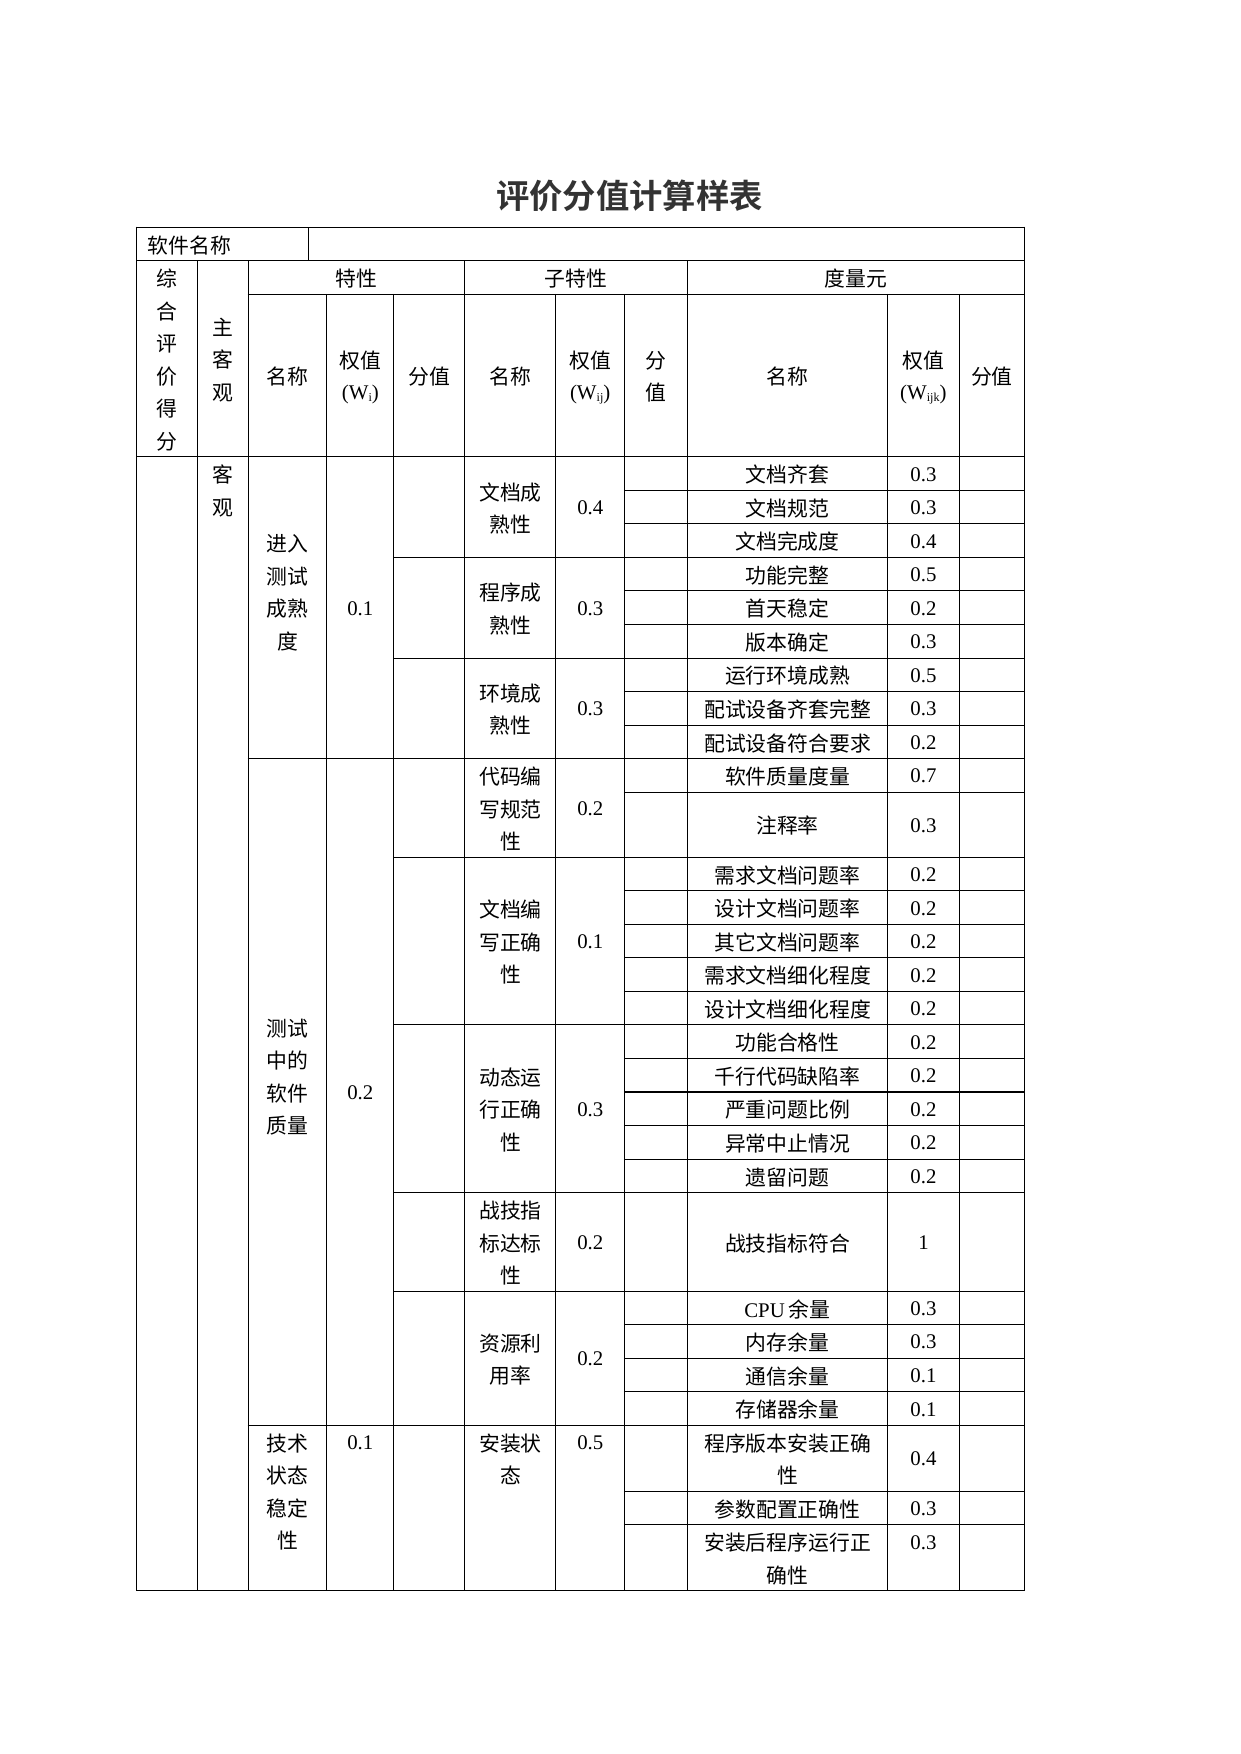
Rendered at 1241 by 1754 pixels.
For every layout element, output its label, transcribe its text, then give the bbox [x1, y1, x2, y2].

table_cell 严重问题比例 [688, 1093, 887, 1125]
table_cell 异常中止情况 [688, 1126, 887, 1158]
table_cell [394, 457, 464, 557]
table_cell 0.2 [888, 958, 959, 991]
table_cell [625, 891, 687, 924]
table_cell [625, 491, 687, 523]
table_cell [960, 524, 1024, 557]
table_cell 0.1 [327, 457, 393, 758]
table_cell [137, 457, 197, 1590]
table_cell 程序版本安装正确性 [688, 1426, 887, 1491]
table_cell [960, 1193, 1024, 1291]
table_cell 0.2 [888, 1093, 959, 1125]
table_cell [960, 692, 1024, 724]
table_cell [625, 1426, 687, 1491]
table_cell [625, 1193, 687, 1291]
table_cell 内存余量 [688, 1325, 887, 1358]
table_cell 0.2 [888, 1025, 959, 1058]
table_cell 0.3 [888, 1492, 959, 1524]
table_cell [960, 491, 1024, 523]
table_cell 1 [888, 1193, 959, 1291]
table_cell 0.1 [327, 1426, 393, 1590]
table_cell 0.7 [888, 759, 959, 792]
table_cell 注释率 [688, 793, 887, 857]
table_cell [625, 793, 687, 857]
table_cell 环境成熟性 [465, 659, 555, 758]
table_cell [394, 1426, 464, 1590]
table_cell 0.3 [556, 659, 624, 758]
table_cell 需求文档细化程度 [688, 958, 887, 991]
table_cell [960, 1059, 1024, 1091]
table_cell 功能合格性 [688, 1025, 887, 1058]
table_cell [625, 692, 687, 724]
table_cell [960, 1359, 1024, 1391]
table_cell 通信余量 [688, 1359, 887, 1391]
table_cell 子特性 [465, 261, 687, 294]
table_cell 0.2 [888, 591, 959, 624]
table_cell 0.2 [888, 1126, 959, 1158]
table_cell 0.3 [888, 457, 959, 490]
table_cell [960, 858, 1024, 890]
text 评价分值计算样表 [148, 162, 1110, 227]
table_header 软件名称 [137, 228, 308, 260]
table_cell 安装状态 [465, 1426, 555, 1590]
table_cell 版本确定 [688, 625, 887, 657]
table_cell [960, 1292, 1024, 1324]
table_cell [394, 759, 464, 857]
table_cell 特性 [249, 261, 464, 294]
table_cell [625, 659, 687, 691]
table_cell [960, 759, 1024, 792]
table_cell 权值 (Wi) [327, 295, 393, 456]
table_cell 设计文档问题率 [688, 891, 887, 924]
table_cell 名称 [688, 295, 887, 456]
table_cell [960, 1093, 1024, 1125]
table_cell [394, 858, 464, 1024]
table_cell [625, 1492, 687, 1524]
table_cell 0.5 [888, 558, 959, 590]
table_cell 配试设备符合要求 [688, 726, 887, 758]
table_cell 文档编写正确性 [465, 858, 555, 1024]
table_cell [394, 1025, 464, 1192]
table_cell 0.5 [556, 1426, 624, 1590]
table_cell [625, 858, 687, 890]
table_cell 0.3 [888, 1525, 959, 1590]
table_cell 进入测试成熟度 [249, 457, 326, 758]
table_cell [625, 591, 687, 624]
table_cell 0.1 [888, 1359, 959, 1391]
table_cell [960, 1426, 1024, 1491]
table_cell [394, 558, 464, 657]
table_cell [625, 1292, 687, 1324]
table_cell 0.3 [888, 491, 959, 523]
table_cell [960, 1126, 1024, 1158]
table_cell [625, 1093, 687, 1125]
table_cell 0.4 [556, 457, 624, 557]
table_cell 权值 (Wij) [556, 295, 624, 456]
table_cell 参数配置正确性 [688, 1492, 887, 1524]
table_cell 0.4 [888, 1426, 959, 1491]
table_cell 0.2 [888, 858, 959, 890]
table_cell [625, 1160, 687, 1192]
table_cell 其它文档问题率 [688, 925, 887, 957]
table_cell [625, 925, 687, 957]
table_cell [960, 659, 1024, 691]
table_cell [625, 457, 687, 490]
table_cell 0.1 [556, 858, 624, 1024]
table_cell 综合评价得分 [137, 261, 197, 456]
table_cell [960, 925, 1024, 957]
table_cell 0.3 [888, 1292, 959, 1324]
table_cell [625, 1392, 687, 1425]
table_cell [960, 992, 1024, 1024]
table_cell 0.4 [888, 524, 959, 557]
table_cell [960, 558, 1024, 590]
table_cell 权值 (Wijk) [888, 295, 959, 456]
table_cell [625, 1025, 687, 1058]
table_cell 0.3 [888, 625, 959, 657]
table_cell 文档完成度 [688, 524, 887, 557]
table_cell 0.3 [556, 558, 624, 657]
table_cell [960, 793, 1024, 857]
table_cell [960, 1160, 1024, 1192]
table_cell [960, 591, 1024, 624]
table_cell [960, 726, 1024, 758]
table_cell 文档齐套 [688, 457, 887, 490]
table_cell 0.3 [888, 1325, 959, 1358]
table_cell 配试设备齐套完整 [688, 692, 887, 724]
table_cell [960, 958, 1024, 991]
table_cell 首天稳定 [688, 591, 887, 624]
table_cell [625, 1525, 687, 1590]
table_cell [625, 625, 687, 657]
table_cell 0.2 [327, 759, 393, 1425]
table_cell 名称 [465, 295, 555, 456]
table_cell [625, 958, 687, 991]
table_cell [960, 1325, 1024, 1358]
table_cell 技术状态稳定性 [249, 1426, 326, 1590]
table_cell 分值 [394, 295, 464, 456]
table_cell [394, 1292, 464, 1425]
table_cell [394, 1193, 464, 1291]
table_cell 0.3 [556, 1025, 624, 1192]
table_cell 0.1 [888, 1392, 959, 1425]
table_cell 测试中的软件质量 [249, 759, 326, 1425]
table_cell 千行代码缺陷率 [688, 1059, 887, 1091]
table_cell [394, 659, 464, 758]
table_cell 安装后程序运行正确性 [688, 1525, 887, 1590]
table_cell 存储器余量 [688, 1392, 887, 1425]
table_cell [625, 992, 687, 1024]
table_cell 0.2 [888, 1160, 959, 1192]
table_cell 文档规范 [688, 491, 887, 523]
table_cell 战技指标达标性 [465, 1193, 555, 1291]
table_cell [960, 625, 1024, 657]
table_cell 0.2 [888, 992, 959, 1024]
table_cell 运行环境成熟 [688, 659, 887, 691]
table_cell [625, 558, 687, 590]
table_cell [960, 1025, 1024, 1058]
table_cell 0.2 [888, 726, 959, 758]
table_cell CPU余量 [688, 1292, 887, 1324]
table_cell 名称 [249, 295, 326, 456]
table_cell [625, 1359, 687, 1391]
table_cell 客观 [198, 457, 248, 1590]
table_cell 0.2 [556, 1292, 624, 1425]
table_cell 功能完整 [688, 558, 887, 590]
table_cell 分值 [960, 295, 1024, 456]
table_cell 0.2 [556, 759, 624, 857]
table_cell [625, 1059, 687, 1091]
table_cell [960, 1525, 1024, 1590]
table_cell 文档成熟性 [465, 457, 555, 557]
table_cell [625, 726, 687, 758]
table_cell 0.2 [556, 1193, 624, 1291]
table_cell [960, 457, 1024, 490]
table_cell [625, 1126, 687, 1158]
table_cell [960, 1392, 1024, 1425]
table_cell 分值 [625, 295, 687, 456]
table_cell 0.3 [888, 692, 959, 724]
table_cell 软件质量度量 [688, 759, 887, 792]
table_cell 主客观 [198, 261, 248, 456]
table_cell 代码编写规范性 [465, 759, 555, 857]
table_cell 动态运行正确性 [465, 1025, 555, 1192]
table_cell [625, 759, 687, 792]
table_cell 0.2 [888, 891, 959, 924]
table_cell 度量元 [688, 261, 1024, 294]
table_cell 资源利用率 [465, 1292, 555, 1425]
table_cell 需求文档问题率 [688, 858, 887, 890]
table_cell 0.3 [888, 793, 959, 857]
table_cell [625, 524, 687, 557]
table_cell 战技指标符合 [688, 1193, 887, 1291]
table_cell 0.2 [888, 1059, 959, 1091]
table_header [309, 228, 1024, 260]
table_cell 0.5 [888, 659, 959, 691]
table_cell 程序成熟性 [465, 558, 555, 657]
table_cell 设计文档细化程度 [688, 992, 887, 1024]
table_cell [960, 1492, 1024, 1524]
table_cell [960, 891, 1024, 924]
table_cell 0.2 [888, 925, 959, 957]
table_cell [625, 1325, 687, 1358]
table_cell 遗留问题 [688, 1160, 887, 1192]
